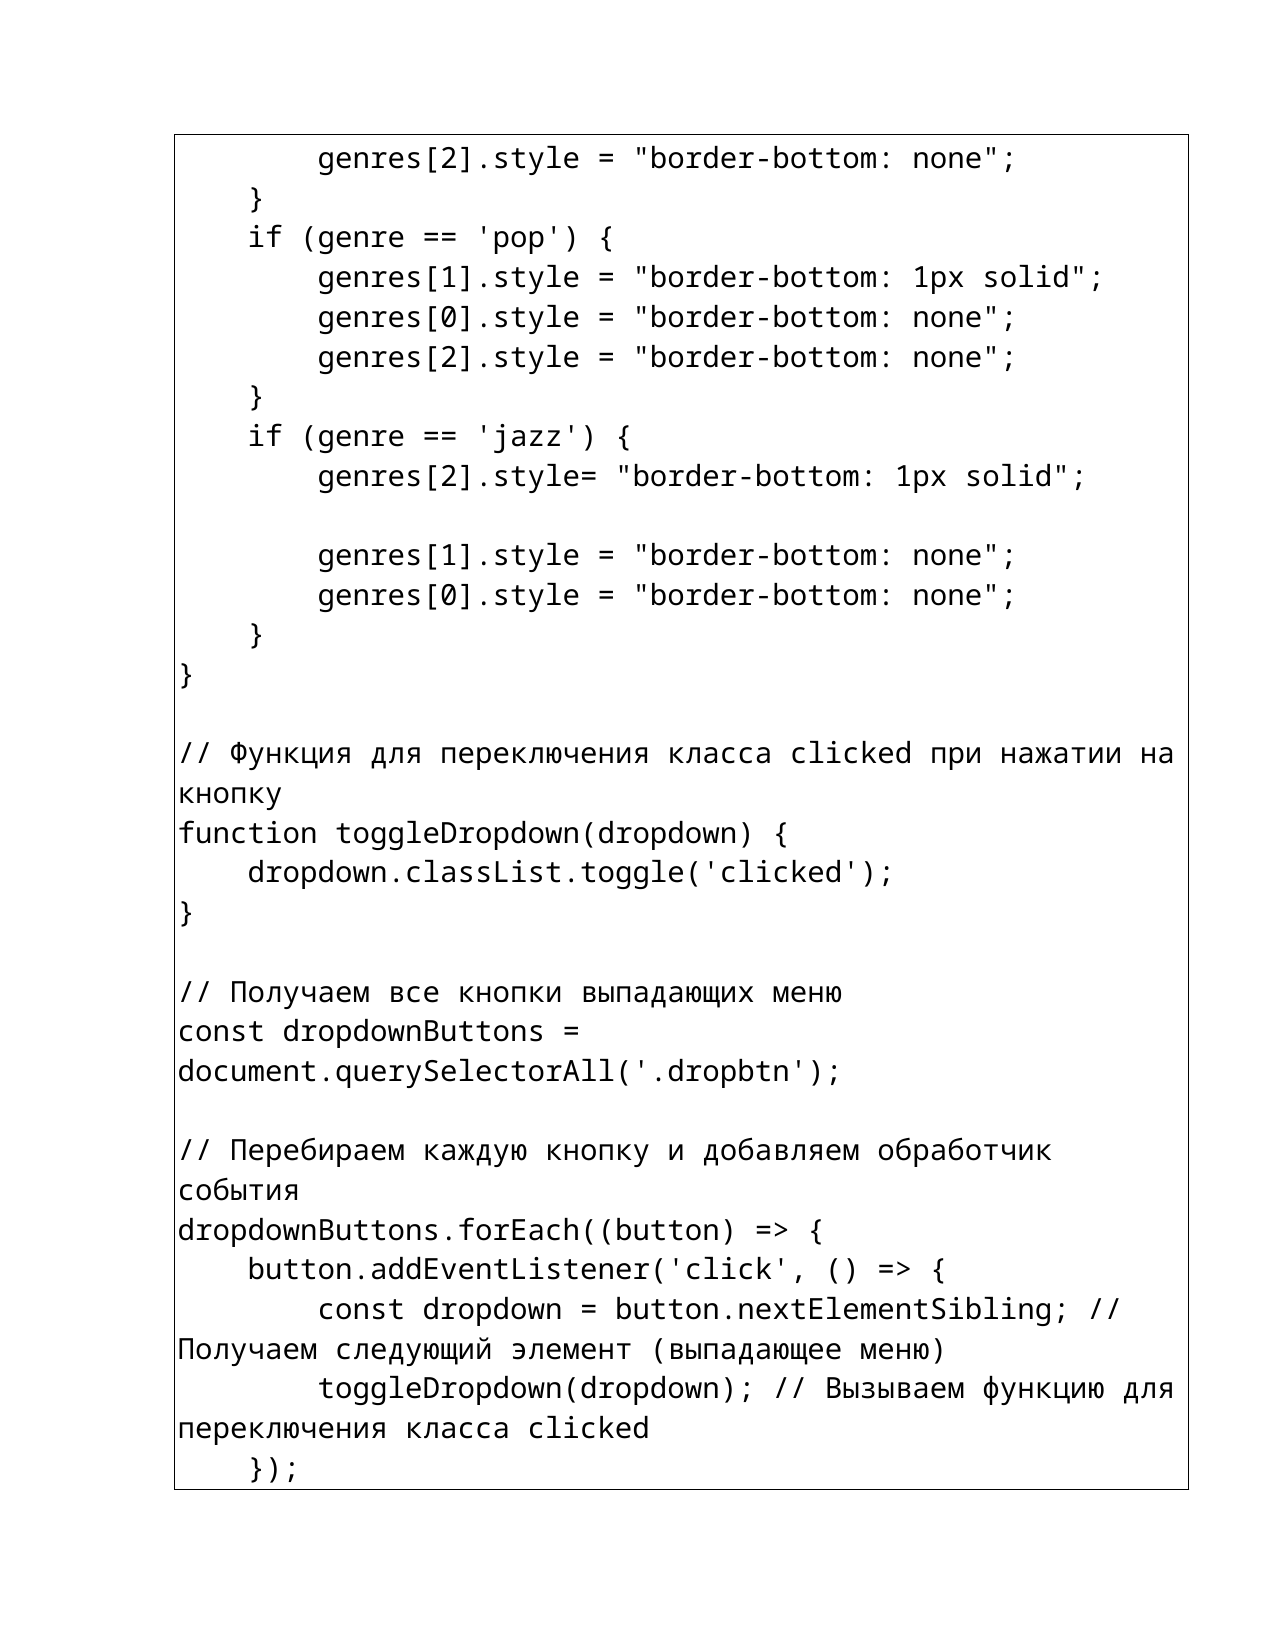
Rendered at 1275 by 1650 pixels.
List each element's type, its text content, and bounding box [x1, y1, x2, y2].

text } [177, 891, 1186, 931]
text if (genre == 'jazz') { [177, 415, 1186, 455]
text genres[0].style = "border-bottom: none"; [177, 296, 1186, 336]
text button.addEventListener('click', () => { [177, 1249, 1186, 1288]
text toggleDropdown(dropdown); // Вызываем функцию для переключения класса clicked [177, 1368, 1186, 1444]
text } [177, 614, 1186, 653]
text } [177, 177, 1186, 217]
text // Перебираем каждую кнопку и добавляем обработчик события [177, 1129, 1186, 1209]
text // Функция для переключения класса clicked при нажатии на кнопку [177, 733, 1186, 812]
text const dropdownButtons = document.querySelectorAll('.dropbtn'); [177, 1011, 1186, 1090]
text dropdownButtons.forEach((button) => { [177, 1209, 1186, 1249]
text genres[0].style = "border-bottom: none"; [177, 574, 1186, 614]
text const dropdown = button.nextElementSibling; // Получаем следующий элемент (выпадающее меню) [177, 1288, 1186, 1368]
text genres[2].style = "border-bottom: none"; [175, 135, 1188, 177]
text if (genre == 'pop') { [177, 217, 1186, 256]
text }); [175, 1444, 1188, 1489]
text genres[2].style= "border-bottom: 1px solid"; [177, 455, 1186, 494]
text dropdown.classList.toggle('clicked'); [177, 852, 1186, 891]
text function toggleDropdown(dropdown) { [177, 812, 1186, 852]
text } [177, 653, 1186, 693]
text } [177, 376, 1186, 415]
text // Получаем все кнопки выпадающих меню [177, 971, 1186, 1011]
text genres[2].style = "border-bottom: none"; [177, 336, 1186, 376]
text genres[1].style = "border-bottom: none"; [177, 534, 1186, 574]
text genres[1].style = "border-bottom: 1px solid"; [177, 256, 1186, 296]
